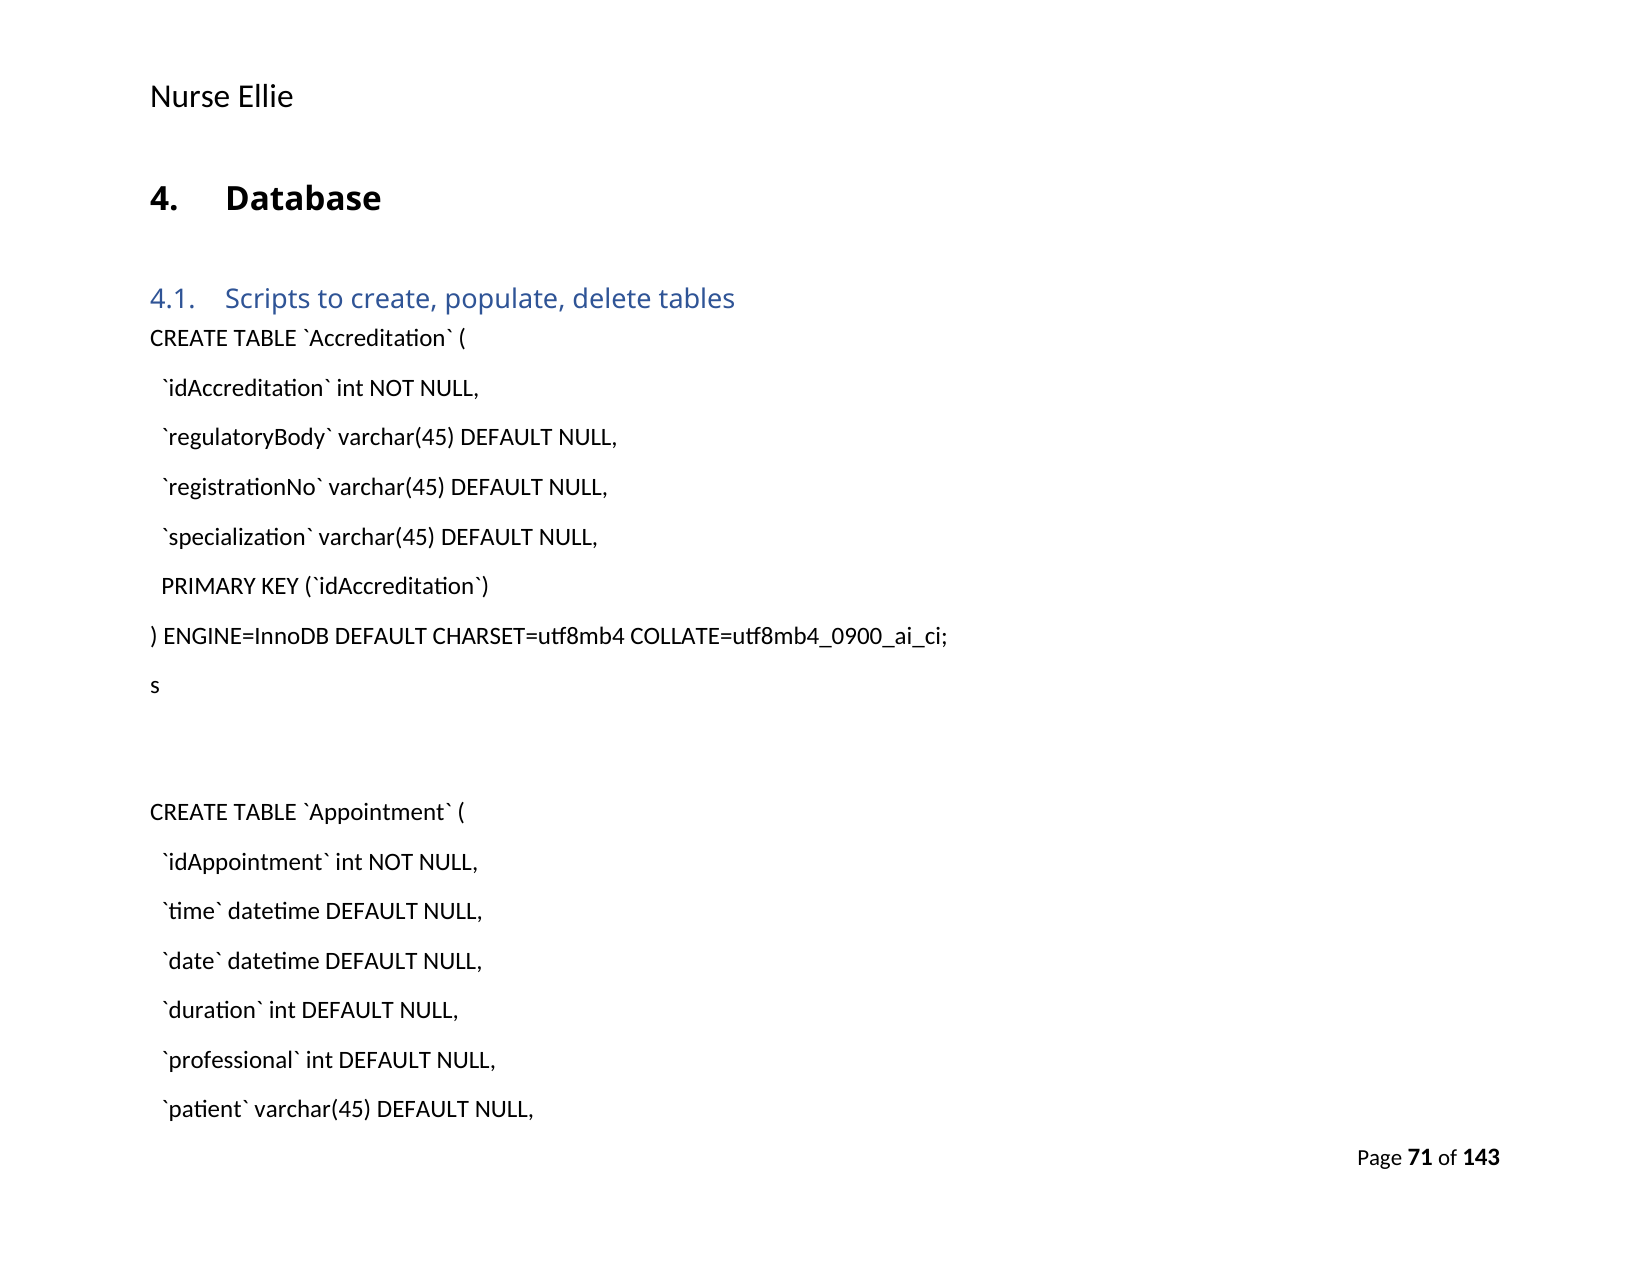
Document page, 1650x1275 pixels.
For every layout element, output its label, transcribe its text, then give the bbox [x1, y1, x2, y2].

text `patient` varchar(45) DEFAULT NULL, [150, 1094, 1500, 1124]
text `registrationNo` varchar(45) DEFAULT NULL, [150, 471, 1500, 502]
text `idAppointment` int NOT NULL, [150, 846, 1500, 876]
subtitle 4.1. Scripts to create, populate, delete tables [150, 280, 1500, 317]
text ) ENGINE=InnoDB DEFAULT CHARSET=utf8mb4 COLLATE=utf8mb4_0900_ai_ci; [150, 620, 1500, 650]
text `time` datetime DEFAULT NULL, [150, 895, 1500, 926]
text PRIMARY KEY (`idAccreditation`) [150, 570, 1500, 601]
text `regulatoryBody` varchar(45) DEFAULT NULL, [150, 422, 1500, 452]
subtitle 4. Database [150, 175, 1500, 220]
text `date` datetime DEFAULT NULL, [150, 945, 1500, 975]
text CREATE TABLE `Appointment` ( [150, 796, 1500, 827]
text `idAccreditation` int NOT NULL, [150, 372, 1500, 402]
text CREATE TABLE `Accreditation` ( [150, 322, 1500, 353]
text `specialization` varchar(45) DEFAULT NULL, [150, 521, 1500, 551]
text `professional` int DEFAULT NULL, [150, 1044, 1500, 1074]
text s [150, 669, 1500, 700]
text `duration` int DEFAULT NULL, [150, 994, 1500, 1025]
